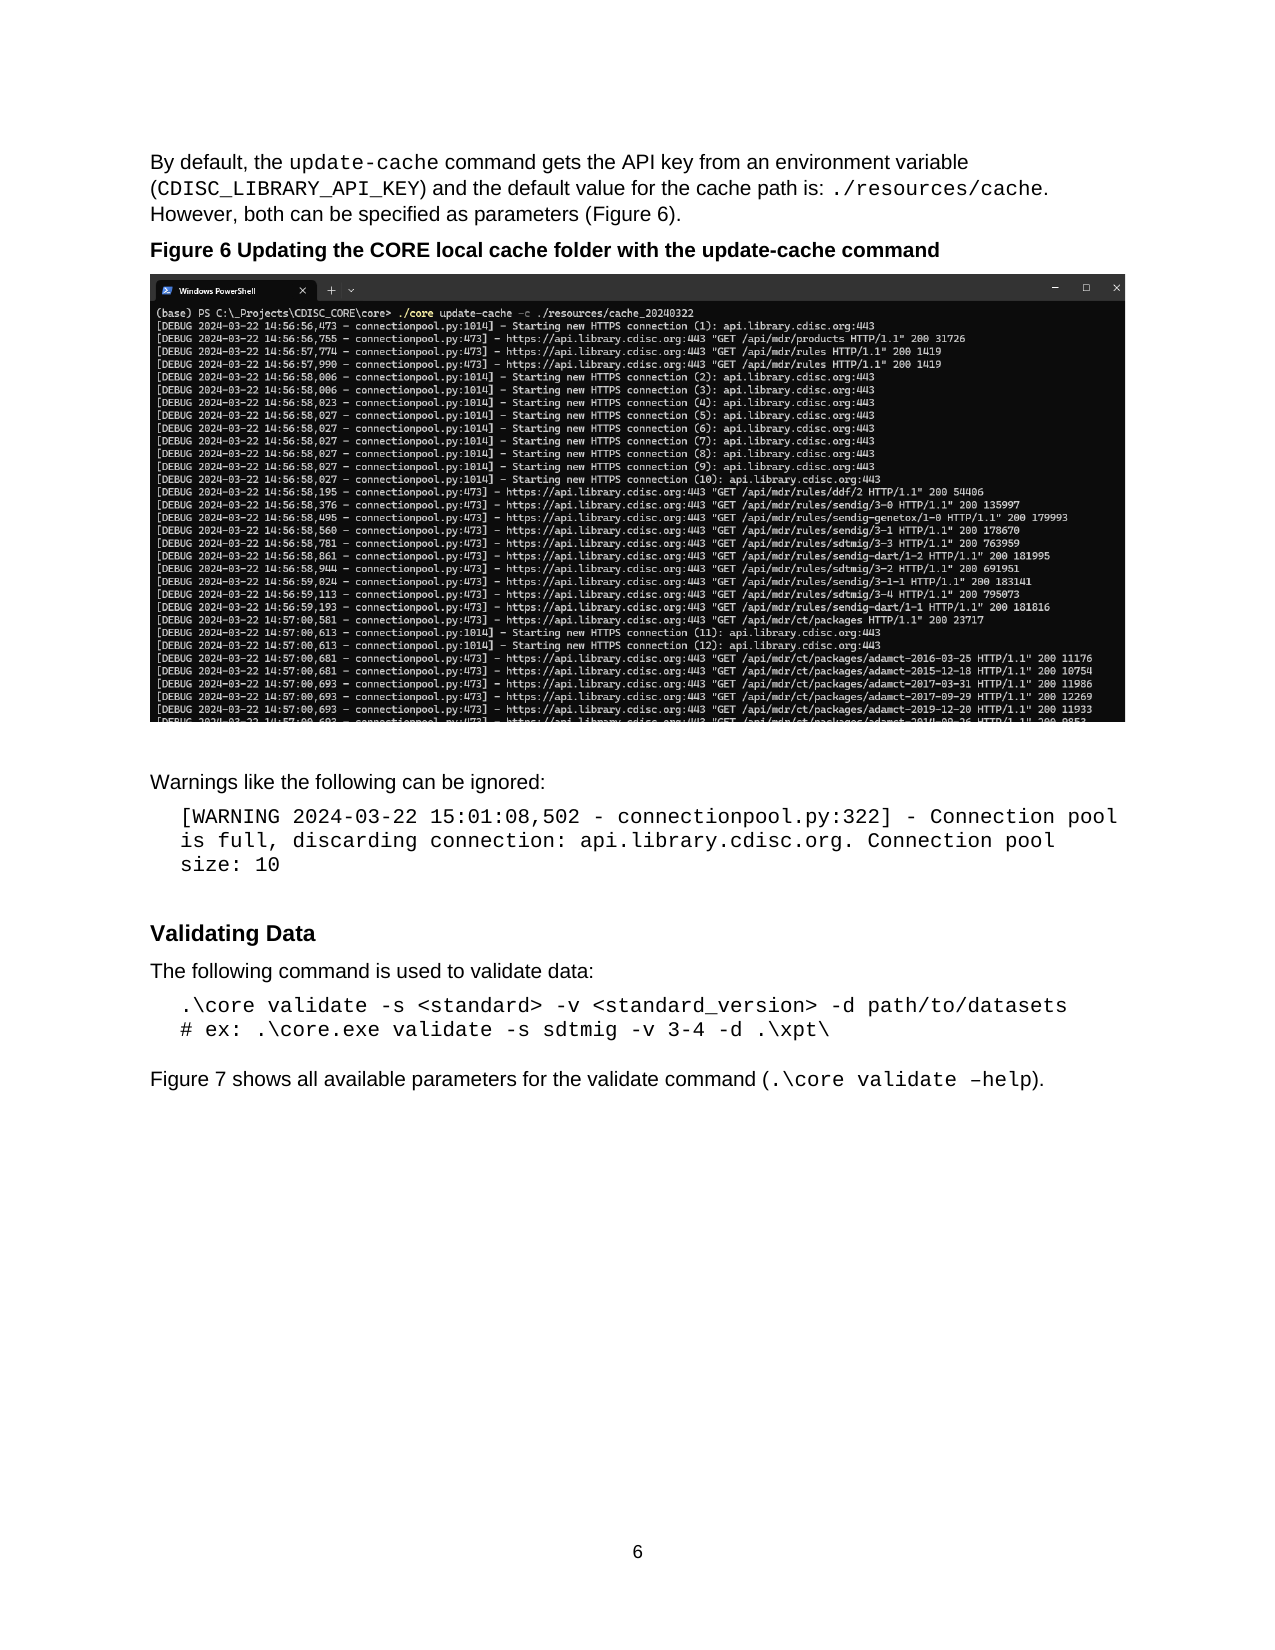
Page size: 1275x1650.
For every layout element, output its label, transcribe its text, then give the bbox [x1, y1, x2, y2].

text Figure 6 Updating the CORE local cache folder with the update-cache command [150, 238, 1125, 262]
text [WARNING 2024-03-22 15:01:08,502 - connectionpool.py:322] - Connection pool is full, discarding connection: api.library.cdisc.org. Connection pool size: 10 [180, 807, 1125, 877]
text .\core validate -s <standard> -v <standard_version> -d path/to/datasets [180, 996, 1125, 1019]
text By default, the update-cache command gets the API key from an environment variable (CDISC_LIBRARY_API_KEY) and the default value for the cache path is: ./resources/cache. However, both can be specified as parameters (Figure 6). [150, 150, 1125, 226]
text Figure 7 shows all available parameters for the validate command (.\core validate –help). [150, 1066, 1125, 1092]
picture [150, 274, 1125, 722]
text # ex: .\core.exe validate -s sdtmig -v 3-4 -d .\xpt\ [180, 1019, 1125, 1066]
text The following command is used to validate data: [150, 959, 1125, 983]
subtitle Validating Data [150, 920, 1125, 947]
text Warnings like the following can be ignored: [150, 770, 1125, 794]
